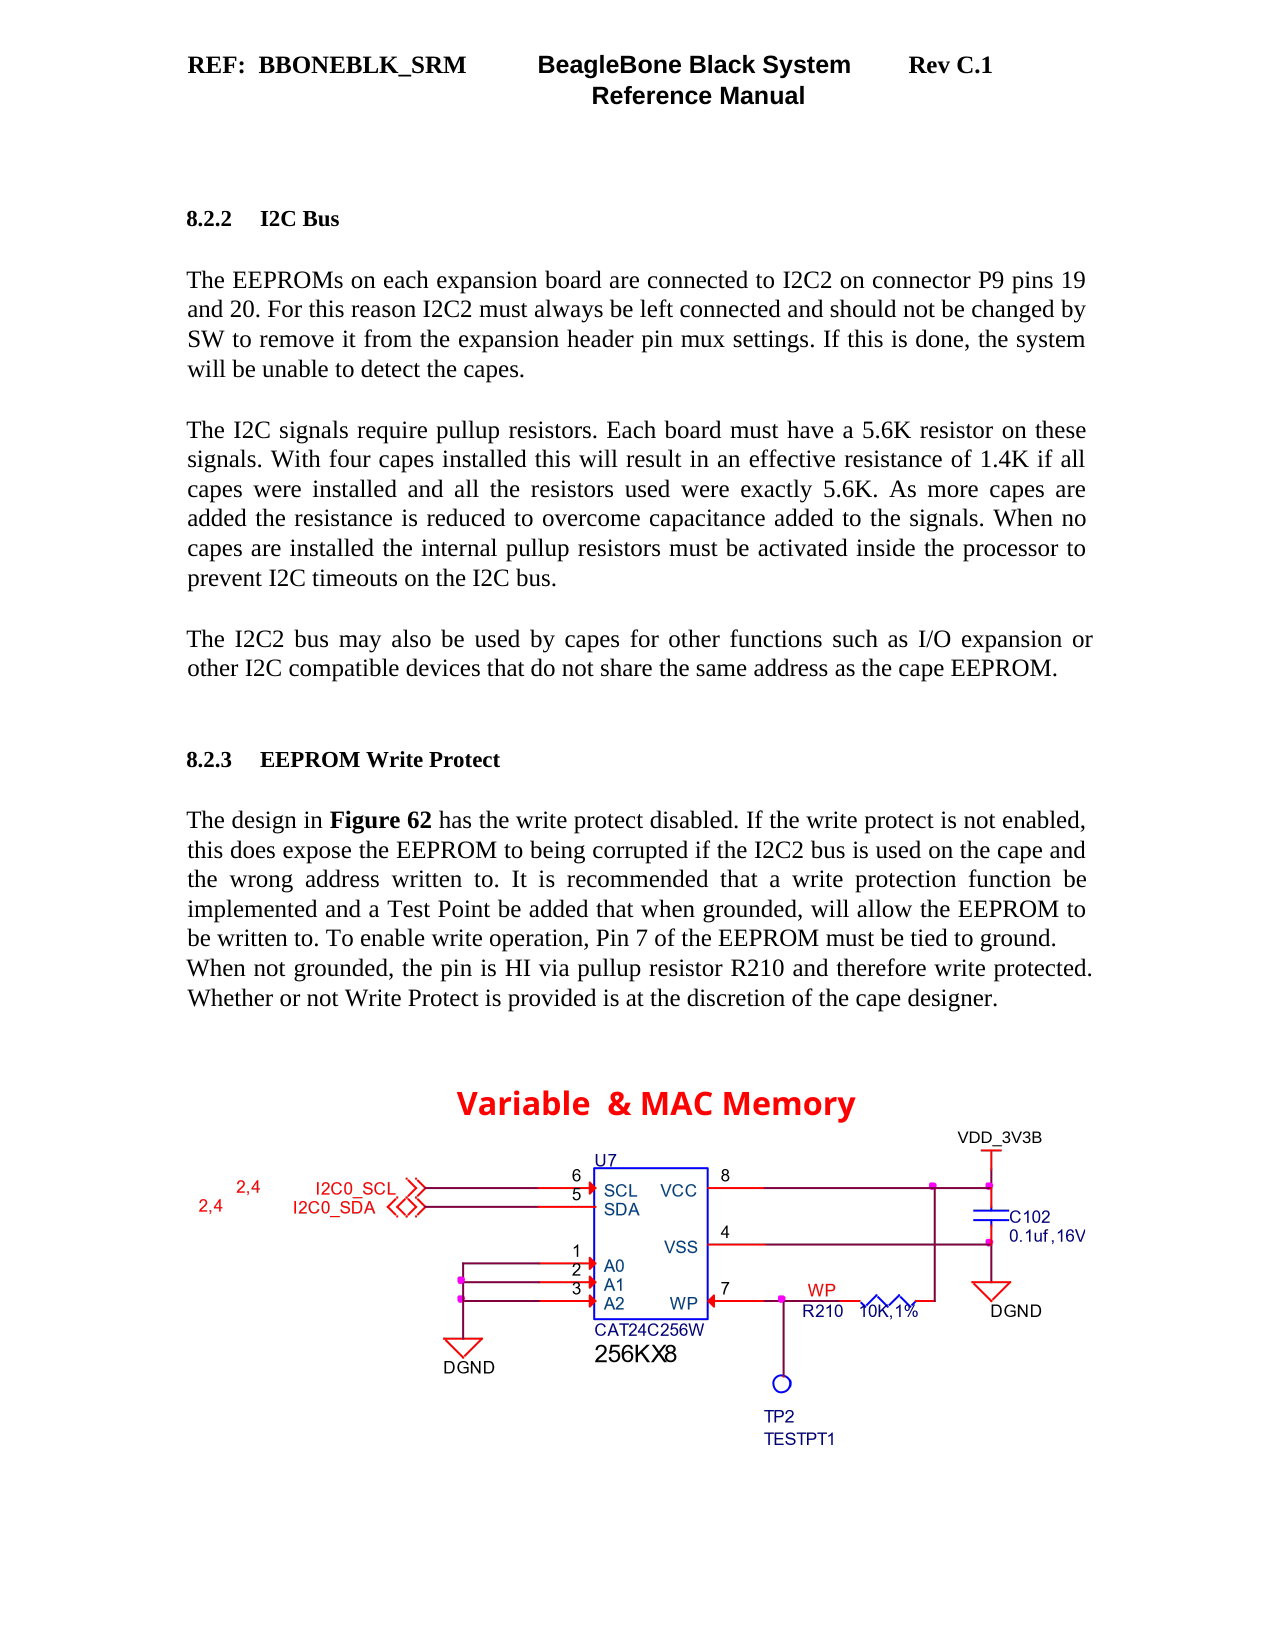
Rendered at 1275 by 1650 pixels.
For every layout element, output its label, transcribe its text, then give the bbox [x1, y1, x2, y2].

text VDD_3V3B [187, 1128, 1042, 1147]
subtitle 8.2.2 I2C Bus [186, 205, 1094, 232]
picture [198, 1148, 1086, 1445]
text The EEPROMs on each expansion board are connected to I2C2 on connector P9 pins 19 and 20. For this reason I2C2 must always be left connected and should not be changed by SW to remove it from the expansion header pin mux settings. If this is done, the system will be unable to detect the capes. [186, 265, 1087, 382]
text The design in Figure 62 has the write protect disabled. If the write protect is not enabled, this does expose the EEPROM to being corrupted if the I2C2 bus is used on the cape and the wrong address written to. It is recommended that a write protection function be implemented and a Test Point be added that when grounded, will allow the EEPROM to be written to. To enable write operation, Pin 7 of the EEPROM must be tied to ground. [186, 805, 1088, 952]
text Variable & MAC Memory [219, 1080, 1094, 1124]
text When not grounded, the pin is HI via pullup resistor R210 and therefore write protected. Whether or not Write Protect is provided is at the discretion of the cape designer. [186, 953, 1094, 1012]
text The I2C2 bus may also be used by capes for other functions such as I/O expansion or other I2C compatible devices that do not share the same address as the cape EEPROM. [186, 624, 1094, 682]
text The I2C signals require pullup resistors. Each board must have a 5.6K resistor on these signals. With four capes installed this will result in an effective resistance of 1.4K if all capes were installed and all the resistors used were exactly 5.6K. As more capes are added the resistance is reduced to overcome capacitance added to the signals. When no capes are installed the internal pullup resistors must be activated inside the processor to prevent I2C timeouts on the I2C bus. [186, 415, 1088, 591]
subtitle 8.2.3 EEPROM Write Protect [186, 746, 1094, 772]
